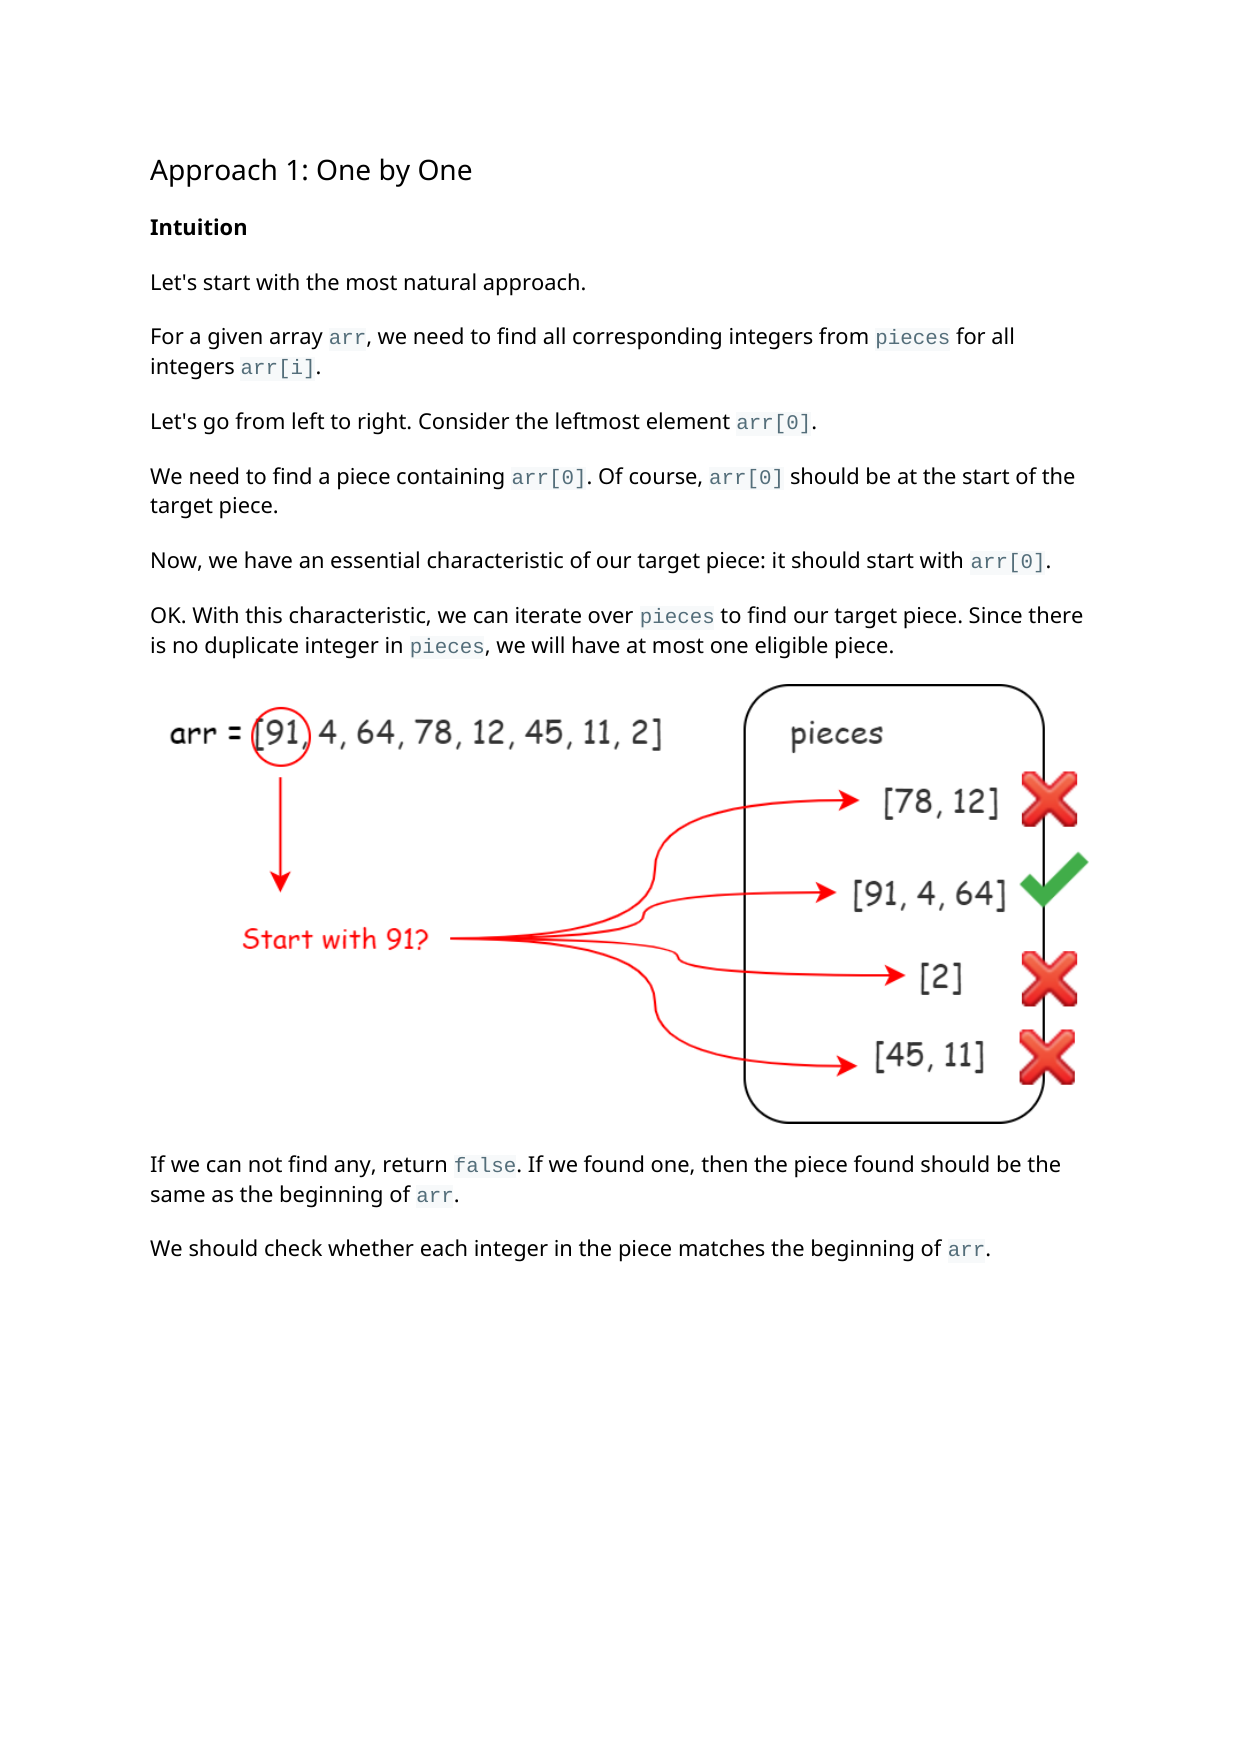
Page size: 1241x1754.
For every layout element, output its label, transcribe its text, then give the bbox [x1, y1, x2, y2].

text Let's start with the most natural approach. [150, 267, 1090, 296]
text OK. With this characteristic, we can iterate over pieces to find our target piece. Since there is no duplicate integer in pieces, we will have at most one eligible piece. [150, 600, 1090, 660]
subtitle Approach 1: One by One [150, 150, 1090, 188]
text Intuition [150, 212, 1090, 242]
picture [150, 684, 1091, 1124]
text We need to find a piece containing arr[0]. Of course, arr[0] should be at the start of the target piece. [150, 461, 1090, 520]
text We should check whether each integer in the piece matches the beginning of arr. [150, 1233, 1090, 1263]
text Now, we have an essential characteristic of our target piece: it should start with arr[0]. [150, 545, 1090, 575]
text If we can not find any, return false. If we found one, then the piece found should be the same as the beginning of arr. [150, 1149, 1090, 1208]
text Let's go from left to right. Consider the leftmost element arr[0]. [150, 406, 1090, 436]
text For a given array arr, we need to find all corresponding integers from pieces for all integers arr[i]. [150, 321, 1090, 381]
